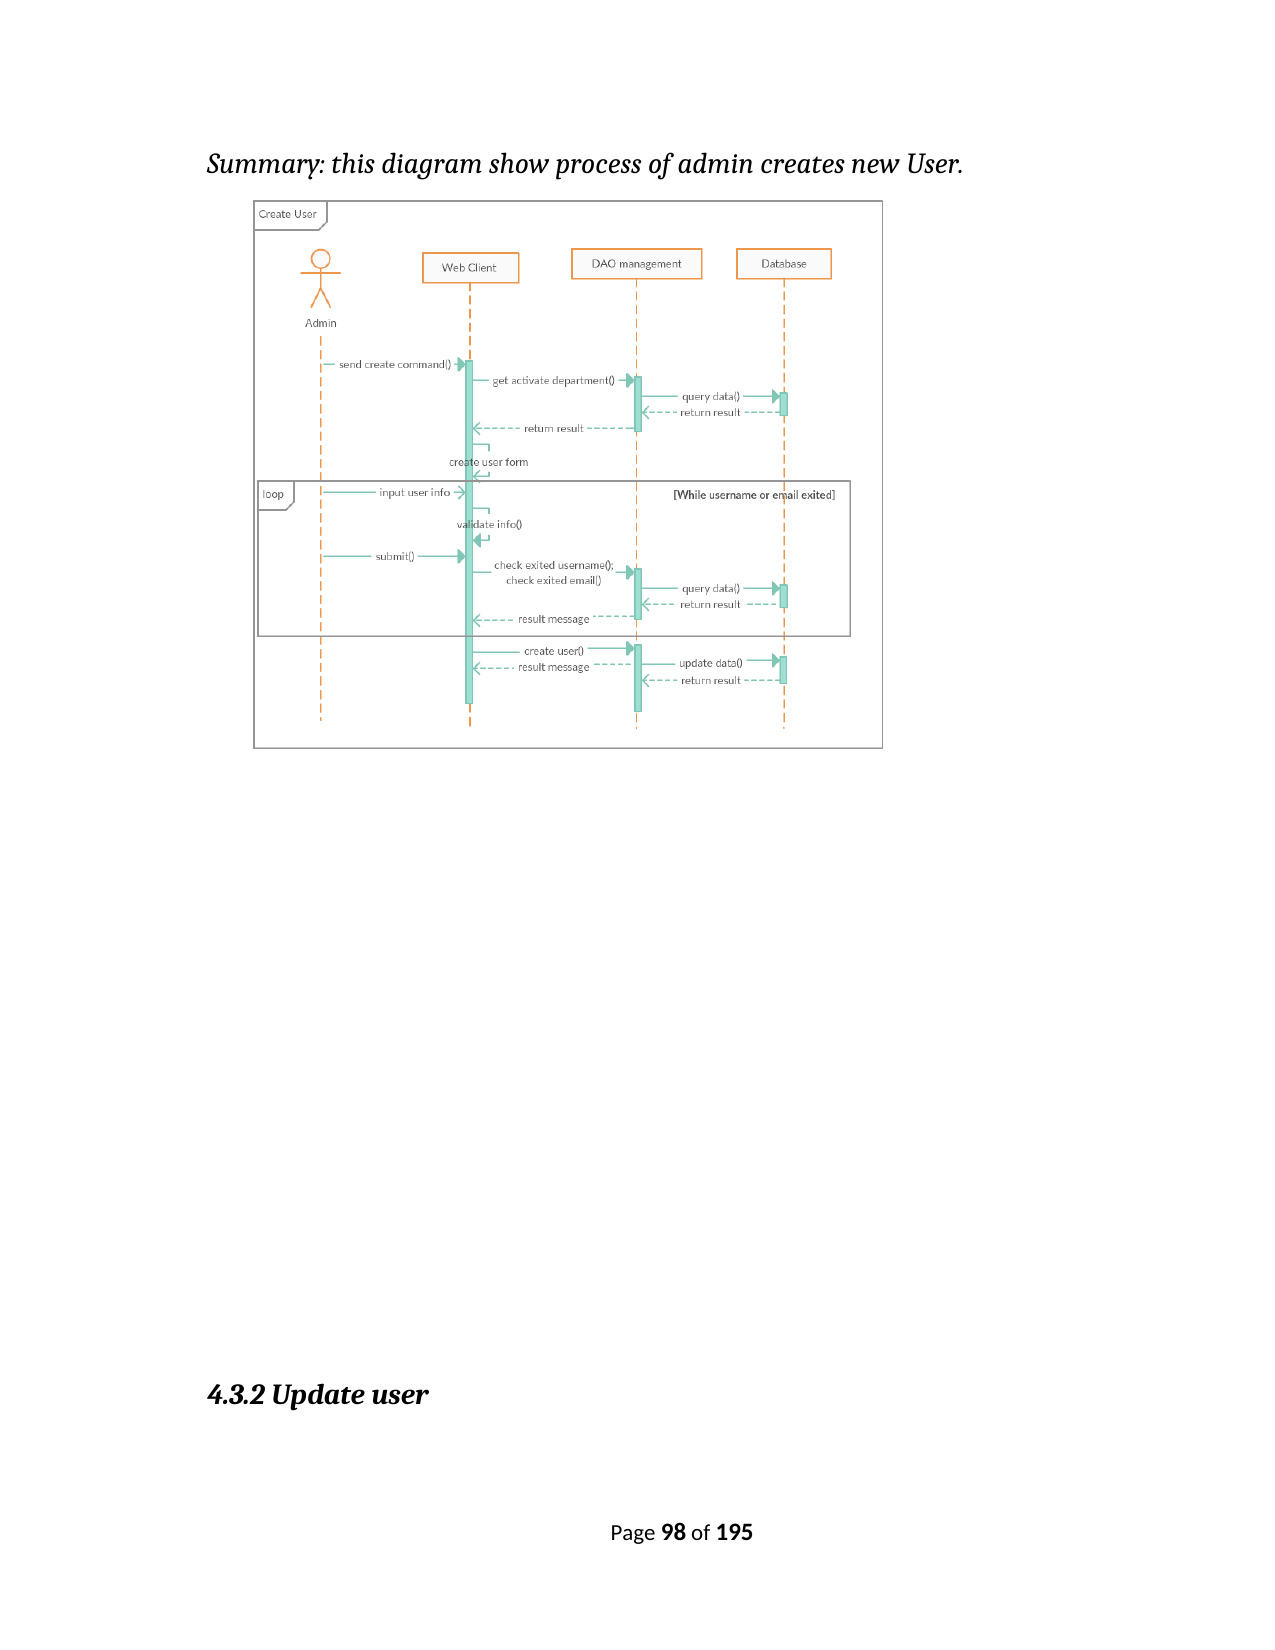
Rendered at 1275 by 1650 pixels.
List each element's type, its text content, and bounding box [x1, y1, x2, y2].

text Summary: this diagram show process of admin creates new User. [207, 148, 1157, 181]
picture [245, 192, 892, 754]
text 4.3.2 Update user [207, 1378, 1157, 1411]
